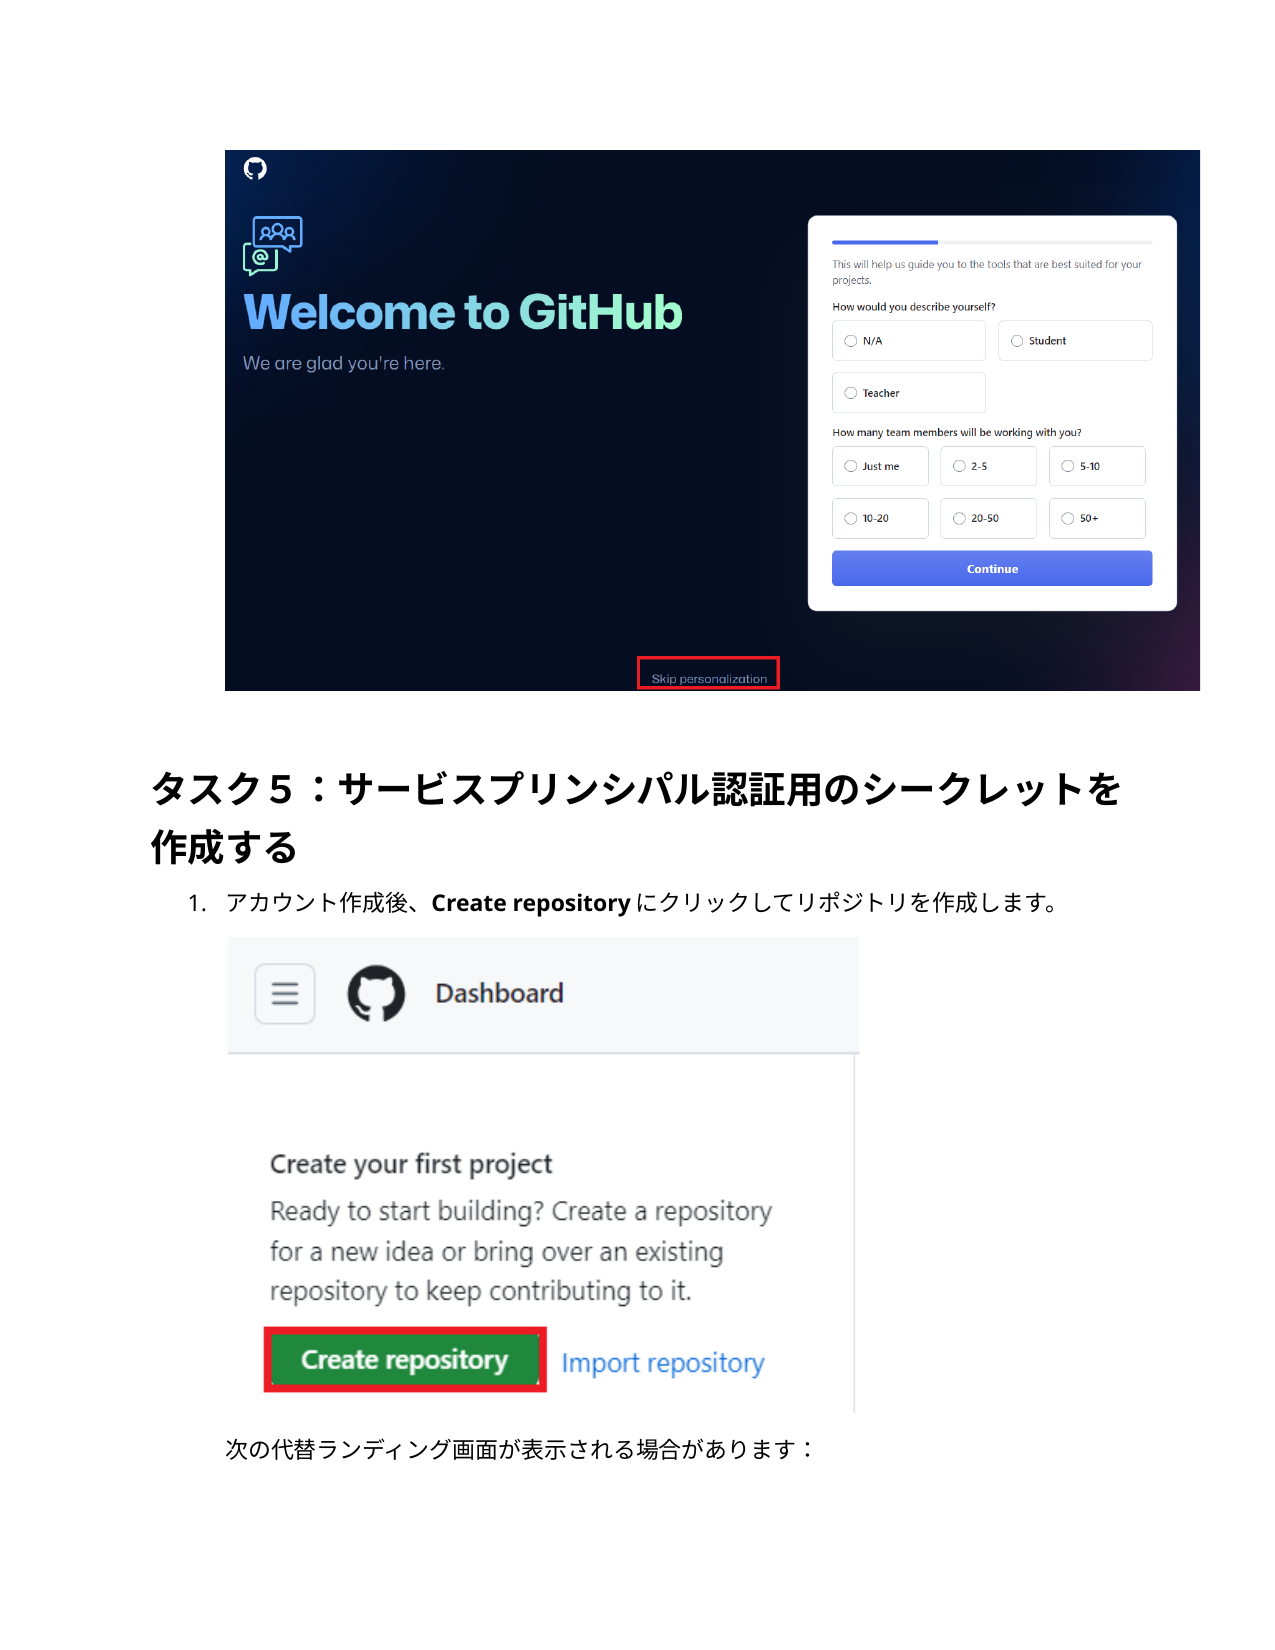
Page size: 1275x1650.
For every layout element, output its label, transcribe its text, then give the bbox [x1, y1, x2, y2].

picture [225, 150, 1200, 691]
text 次の代替ランディング画面が表示される場合があります： [225, 1432, 1125, 1465]
list アカウント作成後、Create repositoryにクリックしてリポジトリを作成します。 [187, 885, 1125, 918]
subtitle タスク５：サービスプリンシパル認証用のシークレットを作成する [150, 760, 1125, 872]
picture [225, 937, 860, 1413]
